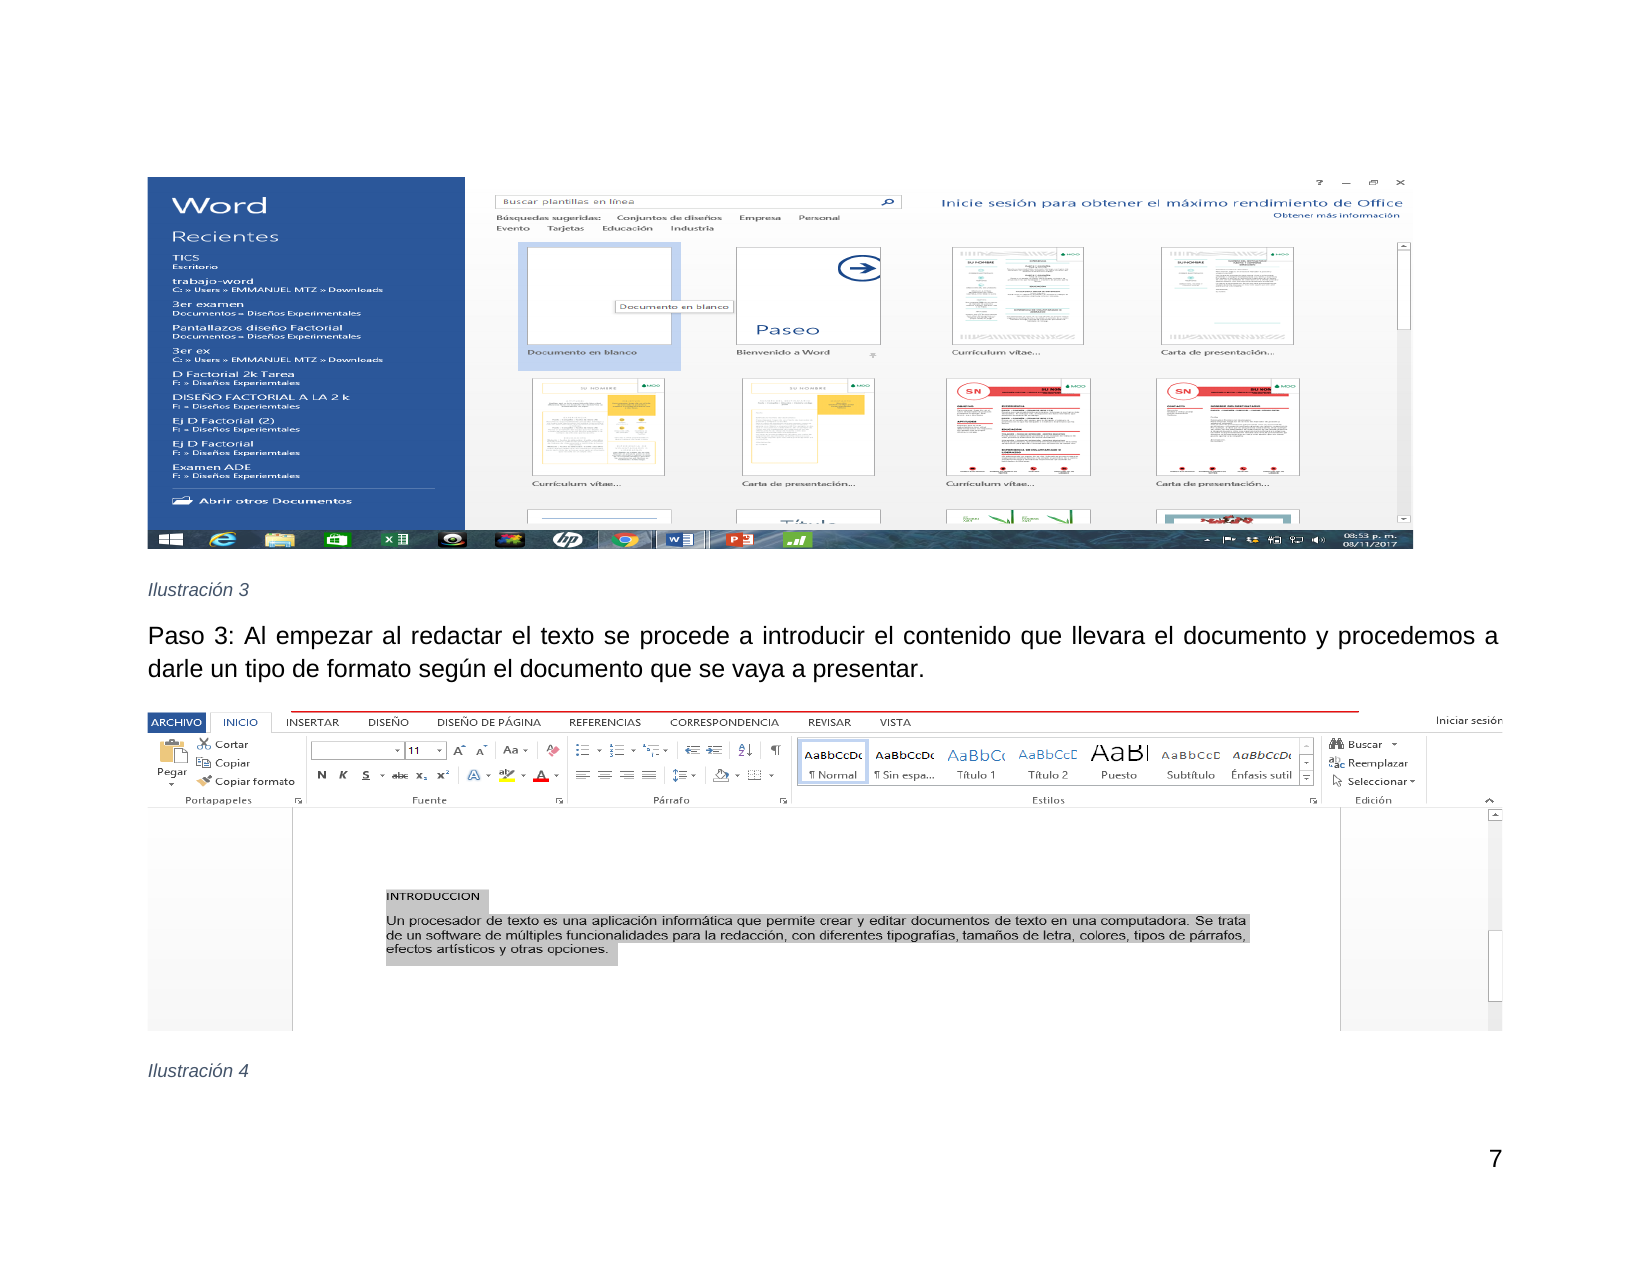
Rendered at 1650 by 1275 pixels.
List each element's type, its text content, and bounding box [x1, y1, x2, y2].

picture [147, 711, 1503, 1031]
text Ilustración 3 [148, 578, 1502, 600]
text Ilustración 4 [148, 1060, 1502, 1081]
picture [147, 177, 1414, 549]
text Paso 3: Al empezar al redactar el texto se procede a introducir el contenido que llevara el documento y procedemos a darle un tipo de formato según el documento que se vaya a presentar. [148, 621, 1502, 682]
